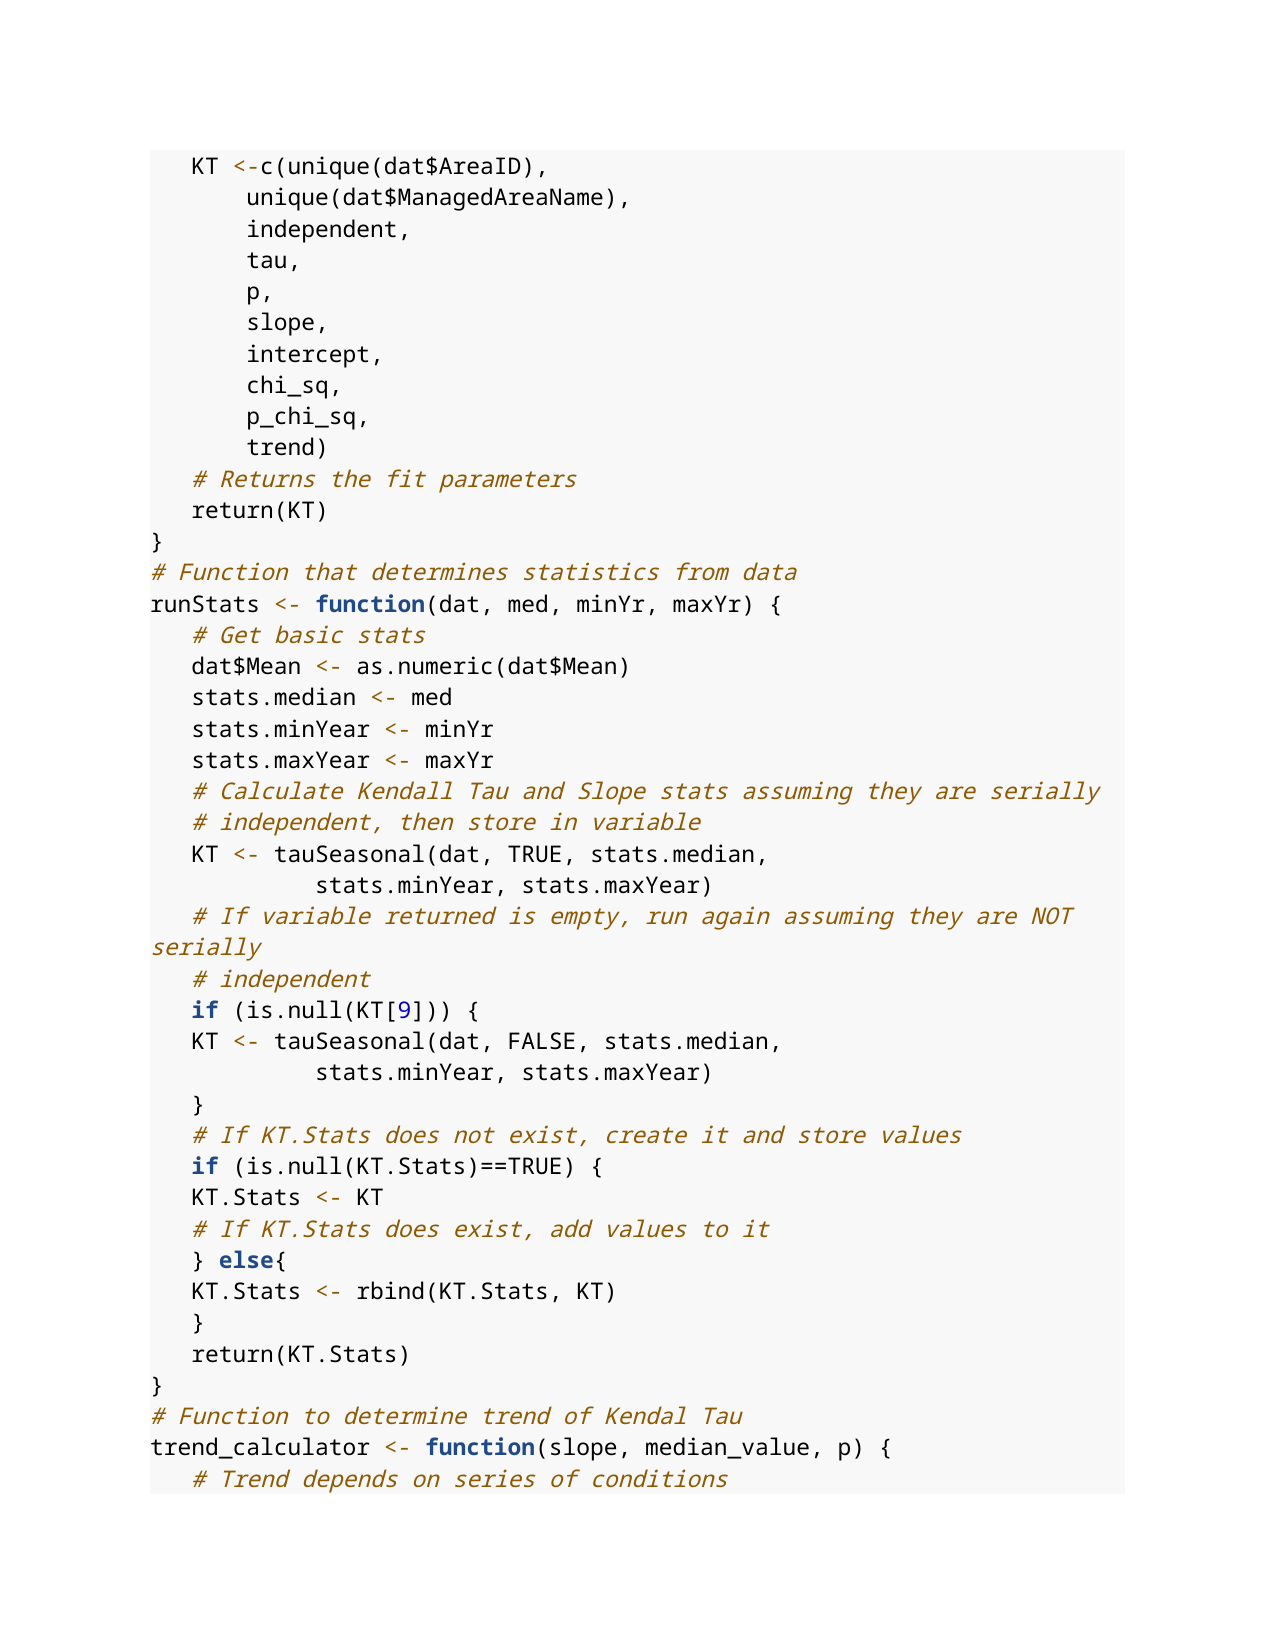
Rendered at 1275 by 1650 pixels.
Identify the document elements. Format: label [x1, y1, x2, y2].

text [150, 150, 1125, 1494]
